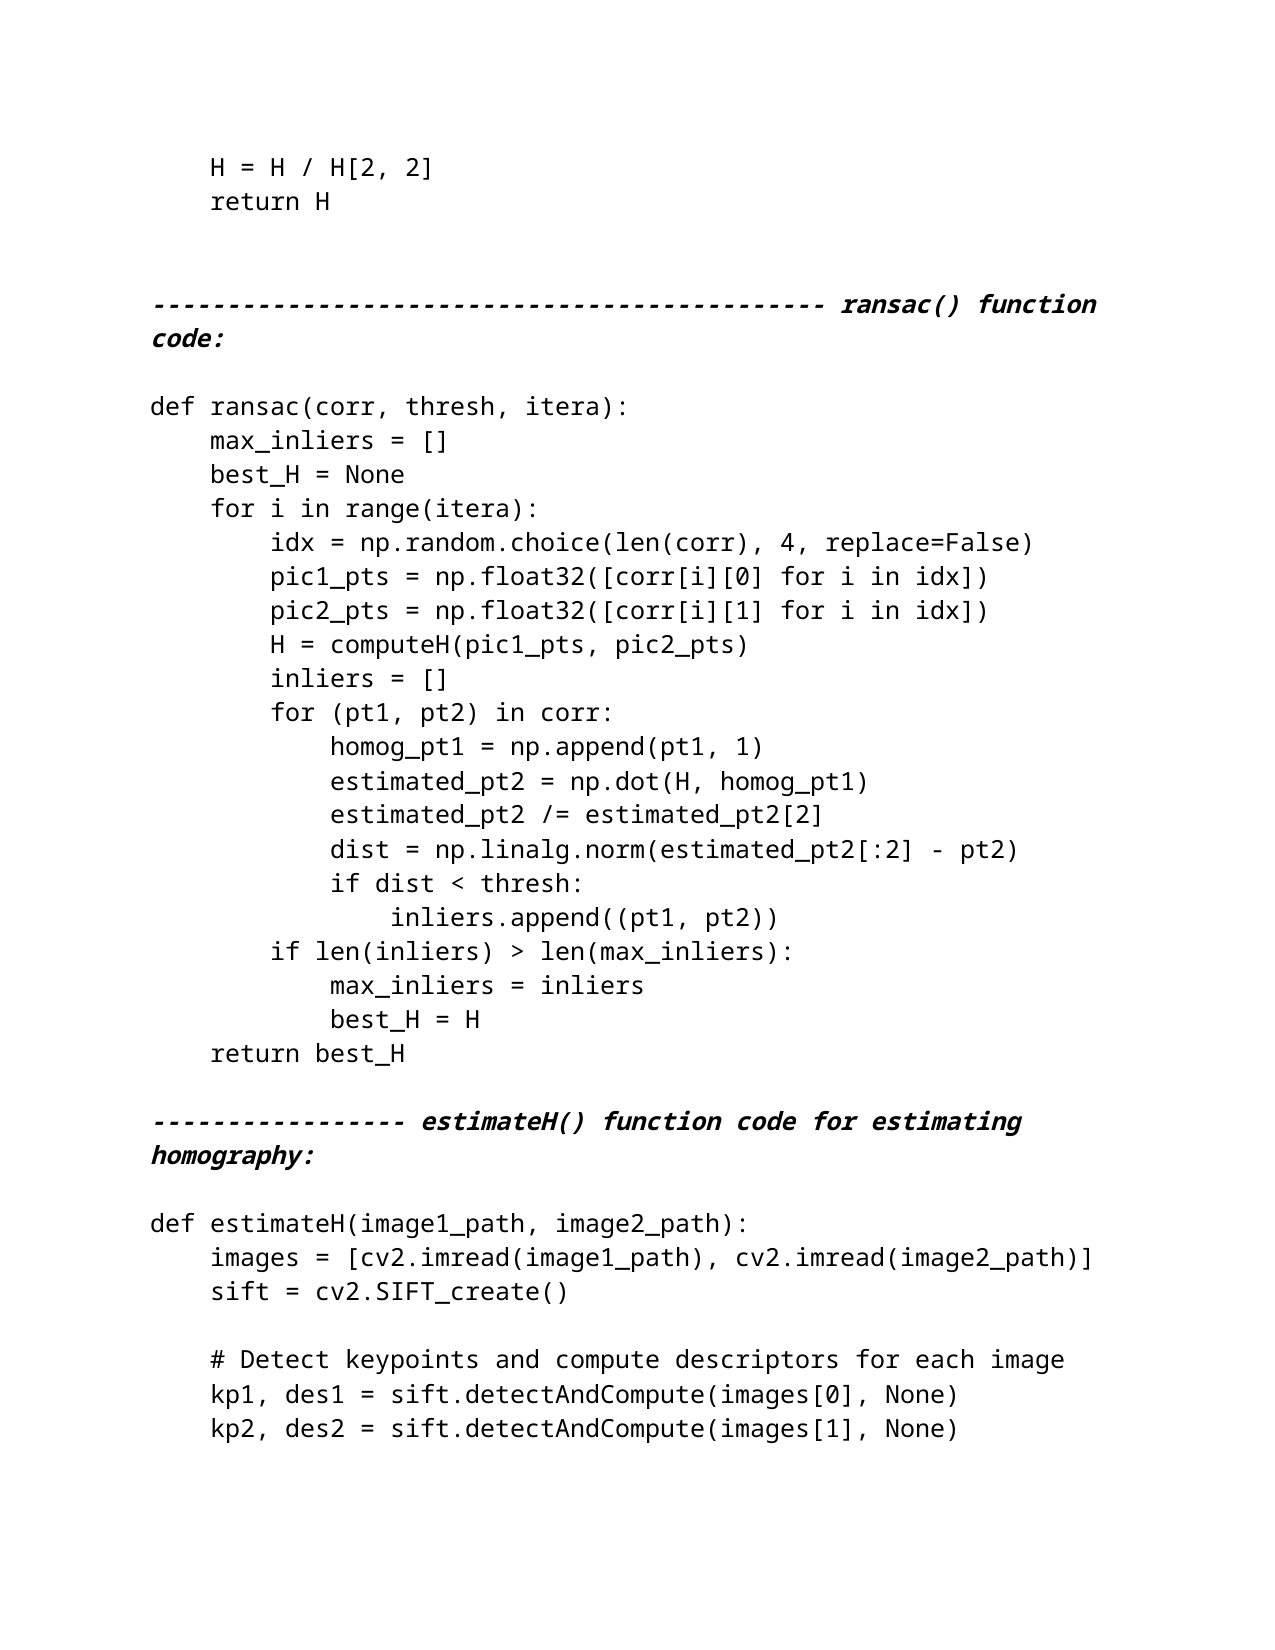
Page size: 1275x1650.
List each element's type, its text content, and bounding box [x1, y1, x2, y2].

text for i in range(itera): [150, 491, 1125, 525]
text estimated_pt2 = np.dot(H, homog_pt1) [150, 763, 1125, 797]
text kp2, des2 = sift.detectAndCompute(images[1], None) [150, 1410, 1125, 1444]
text pic1_pts = np.float32([corr[i][0] for i in idx]) [150, 559, 1125, 593]
text estimated_pt2 /= estimated_pt2[2] [150, 797, 1125, 831]
text max_inliers = inliers [150, 967, 1125, 1002]
text inliers = [] [150, 661, 1125, 695]
text pic2_pts = np.float32([corr[i][1] for i in idx]) [150, 593, 1125, 627]
text images = [cv2.imread(image1_path), cv2.imread(image2_path)] [150, 1240, 1125, 1274]
text inliers.append((pt1, pt2)) [150, 899, 1125, 933]
text sift = cv2.SIFT_create() [150, 1274, 1125, 1308]
text homog_pt1 = np.append(pt1, 1) [150, 729, 1125, 763]
text ----------------- estimateH() function code for estimating homography: [150, 1104, 1125, 1172]
text if len(inliers) > len(max_inliers): [150, 933, 1125, 967]
text for (pt1, pt2) in corr: [150, 695, 1125, 729]
text def estimateH(image1_path, image2_path): [150, 1206, 1125, 1240]
text if dist < thresh: [150, 865, 1125, 899]
text kp1, des1 = sift.detectAndCompute(images[0], None) [150, 1376, 1125, 1410]
text max_inliers = [] [150, 422, 1125, 457]
text best_H = None [150, 457, 1125, 491]
text best_H = H [150, 1002, 1125, 1036]
text def ransac(corr, thresh, itera): [150, 388, 1125, 422]
text return H [150, 184, 1125, 218]
text H = H / H[2, 2] [150, 150, 1125, 184]
text --------------------------------------------- ransac() function code: [150, 286, 1125, 354]
text # Detect keypoints and compute descriptors for each image [150, 1342, 1125, 1376]
text return best_H [150, 1036, 1125, 1070]
text H = computeH(pic1_pts, pic2_pts) [150, 627, 1125, 661]
text idx = np.random.choice(len(corr), 4, replace=False) [150, 525, 1125, 559]
text dist = np.linalg.norm(estimated_pt2[:2] - pt2) [150, 831, 1125, 865]
